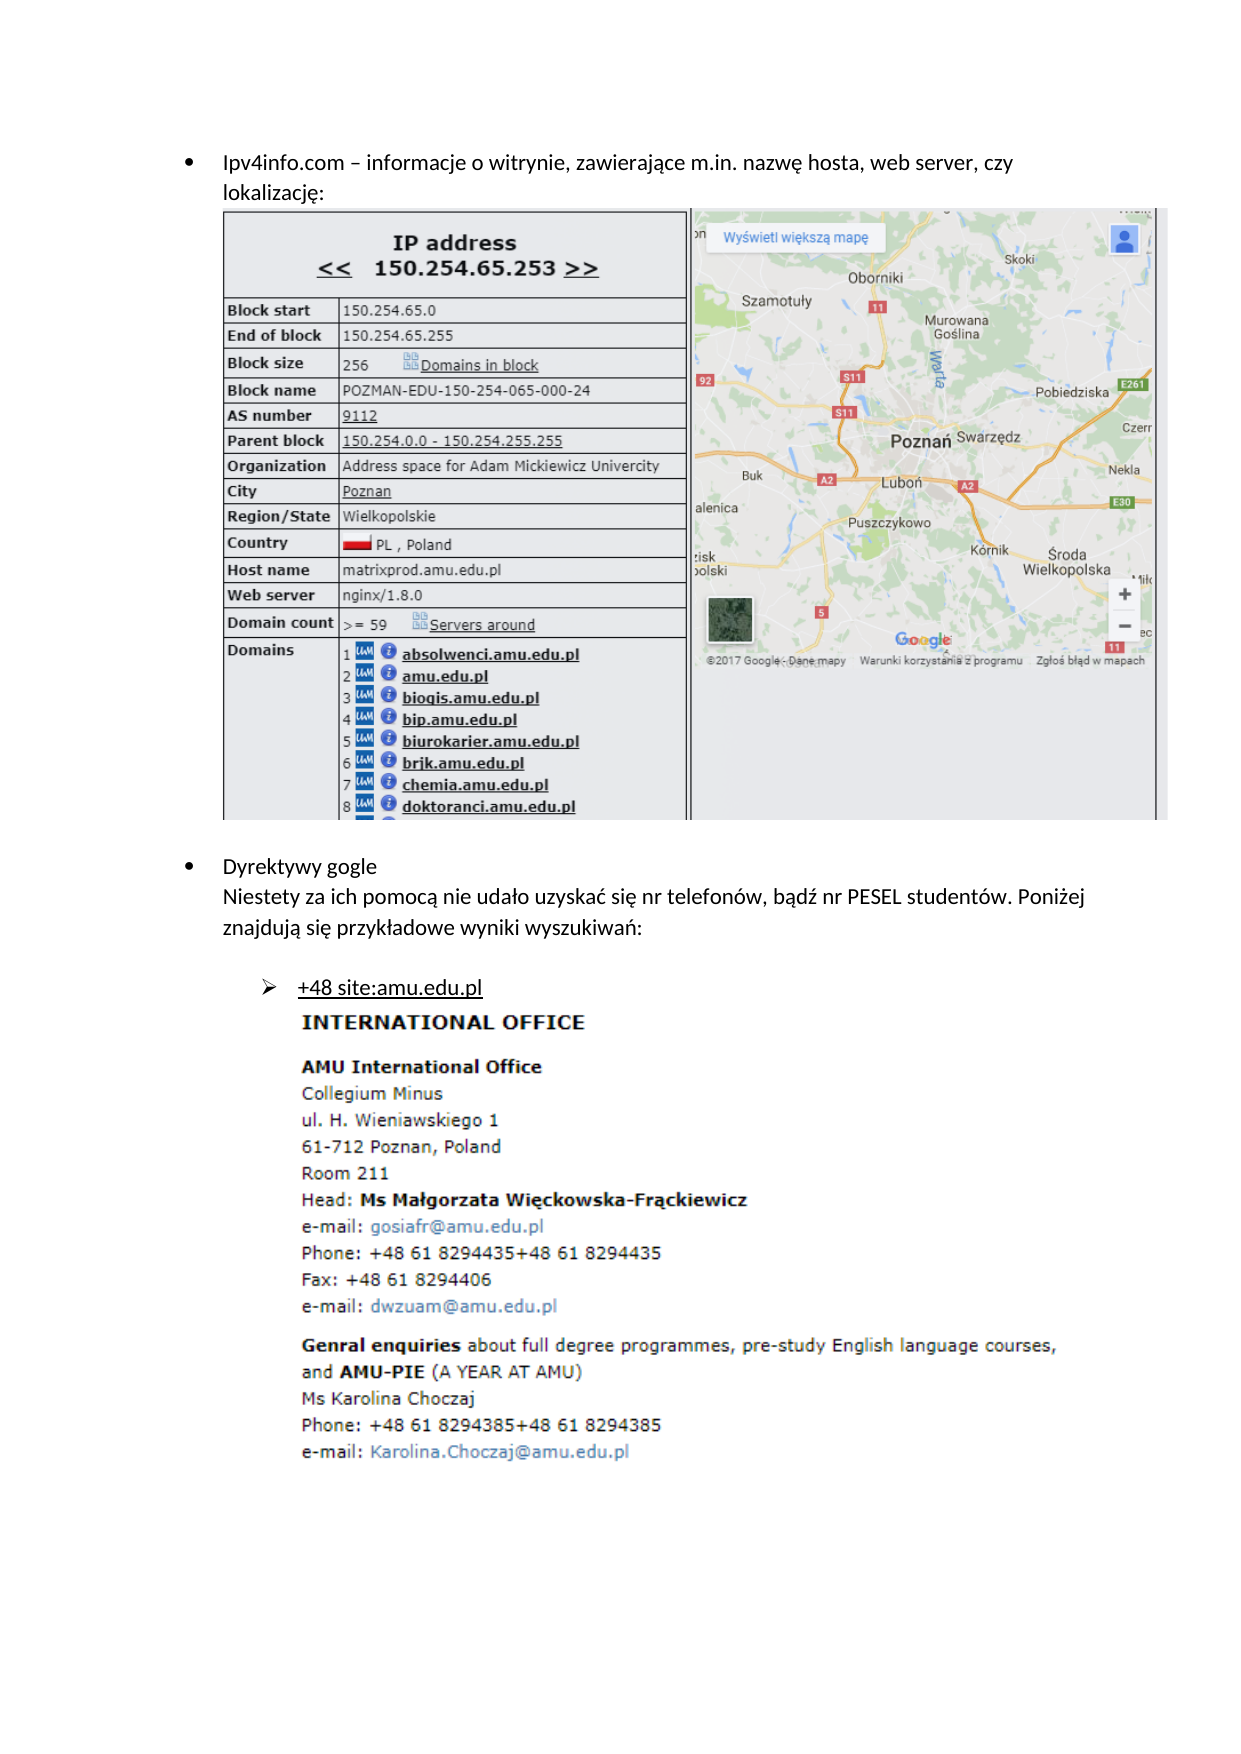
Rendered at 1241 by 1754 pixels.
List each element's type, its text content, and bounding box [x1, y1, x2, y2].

picture [297, 1003, 1075, 1466]
picture [222, 208, 1168, 820]
list Ipv4info.com – informacje o witrynie, zawierające m.in. nazwę hosta, web server, czy lokalizację: [185, 148, 1093, 206]
list Dyrektywy gogle [185, 852, 1093, 880]
list Niestety za ich pomocą nie udało uzyskać się nr telefonów, bądź nr PESEL studentów. Poniżej znajdują się przykładowe wyniki wyszukiwań: [223, 882, 1093, 941]
list +48 site:amu.edu.pl [260, 973, 1093, 1001]
